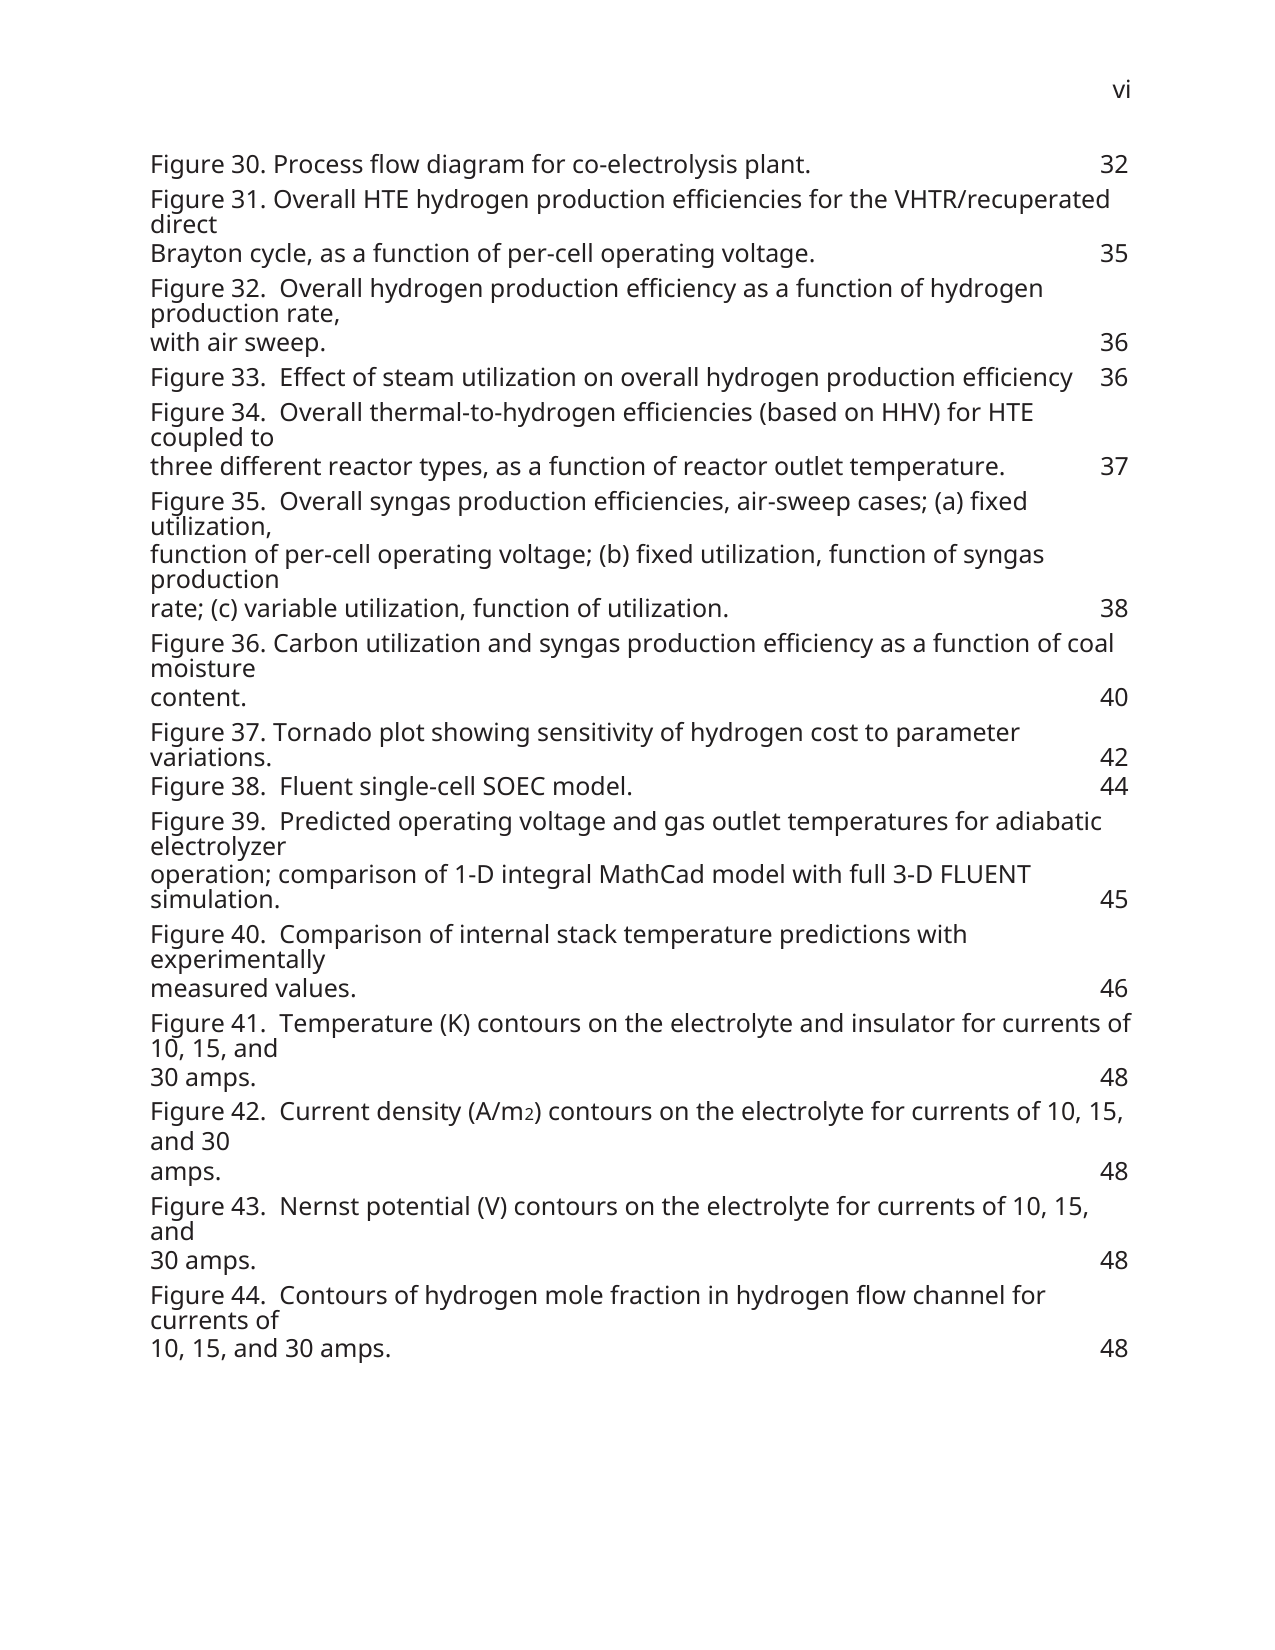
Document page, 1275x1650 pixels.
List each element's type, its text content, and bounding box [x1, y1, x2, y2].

text Figure 44. Contours of hydrogen mole fraction in hydrogen flow channel for currents of [150, 1284, 1133, 1334]
text 30 amps. 48 [150, 1066, 1133, 1091]
text Figure 33. Effect of steam utilization on overall hydrogen production efficiency 36 [150, 366, 1133, 391]
text Figure 30. Process flow diagram for co-electrolysis plant. 32 [150, 154, 1133, 179]
text Figure 39. Predicted operating voltage and gas outlet temperatures for adiabatic electrolyzer [150, 810, 1133, 860]
text Figure 32. Overall hydrogen production efficiency as a function of hydrogen production rate, [150, 278, 1133, 328]
text Brayton cycle, as a function of per-cell operating voltage. 35 [150, 243, 1133, 268]
text Figure 34. Overall thermal-to-hydrogen efficiencies (based on HHV) for HTE coupled to [150, 401, 1133, 451]
text with air sweep. 36 [150, 331, 1133, 356]
text Figure 40. Comparison of internal stack temperature predictions with experimentally [150, 924, 1133, 974]
text Figure 42. Current density (A/m2) contours on the electrolyte for currents of 10, 15, and 30 [150, 1096, 1133, 1157]
text rate; (c) variable utilization, function of utilization. 38 [150, 598, 1133, 623]
text Figure 36. Carbon utilization and syngas production efficiency as a function of coal moisture [150, 633, 1133, 683]
text Figure 35. Overall syngas production efficiencies, air-sweep cases; (a) fixed utilization, [150, 490, 1133, 540]
text function of per-cell operating voltage; (b) fixed utilization, function of syngas production [150, 544, 1133, 594]
text Figure 37. Tornado plot showing sensitivity of hydrogen cost to parameter variations. 42 [150, 721, 1133, 771]
text measured values. 46 [150, 978, 1133, 1003]
text operation; comparison of 1-D integral MathCad model with full 3-D FLUENT simulation. 45 [150, 864, 1133, 914]
text Figure 43. Nernst potential (V) contours on the electrolyte for currents of 10, 15, and [150, 1195, 1133, 1245]
text 30 amps. 48 [150, 1249, 1133, 1274]
text vi [150, 79, 1131, 104]
text three different reactor types, as a function of reactor outlet temperature. 37 [150, 455, 1133, 480]
text Figure 31. Overall HTE hydrogen production efficiencies for the VHTR/recuperated direct [150, 189, 1133, 239]
text amps. 48 [150, 1160, 1133, 1185]
text content. 40 [150, 686, 1133, 711]
text 10, 15, and 30 amps. 48 [150, 1338, 1133, 1363]
text Figure 41. Temperature (K) contours on the electrolyte and insulator for currents of 10, 15, and [150, 1013, 1133, 1063]
text Figure 38. Fluent single-cell SOEC model. 44 [150, 775, 1133, 800]
